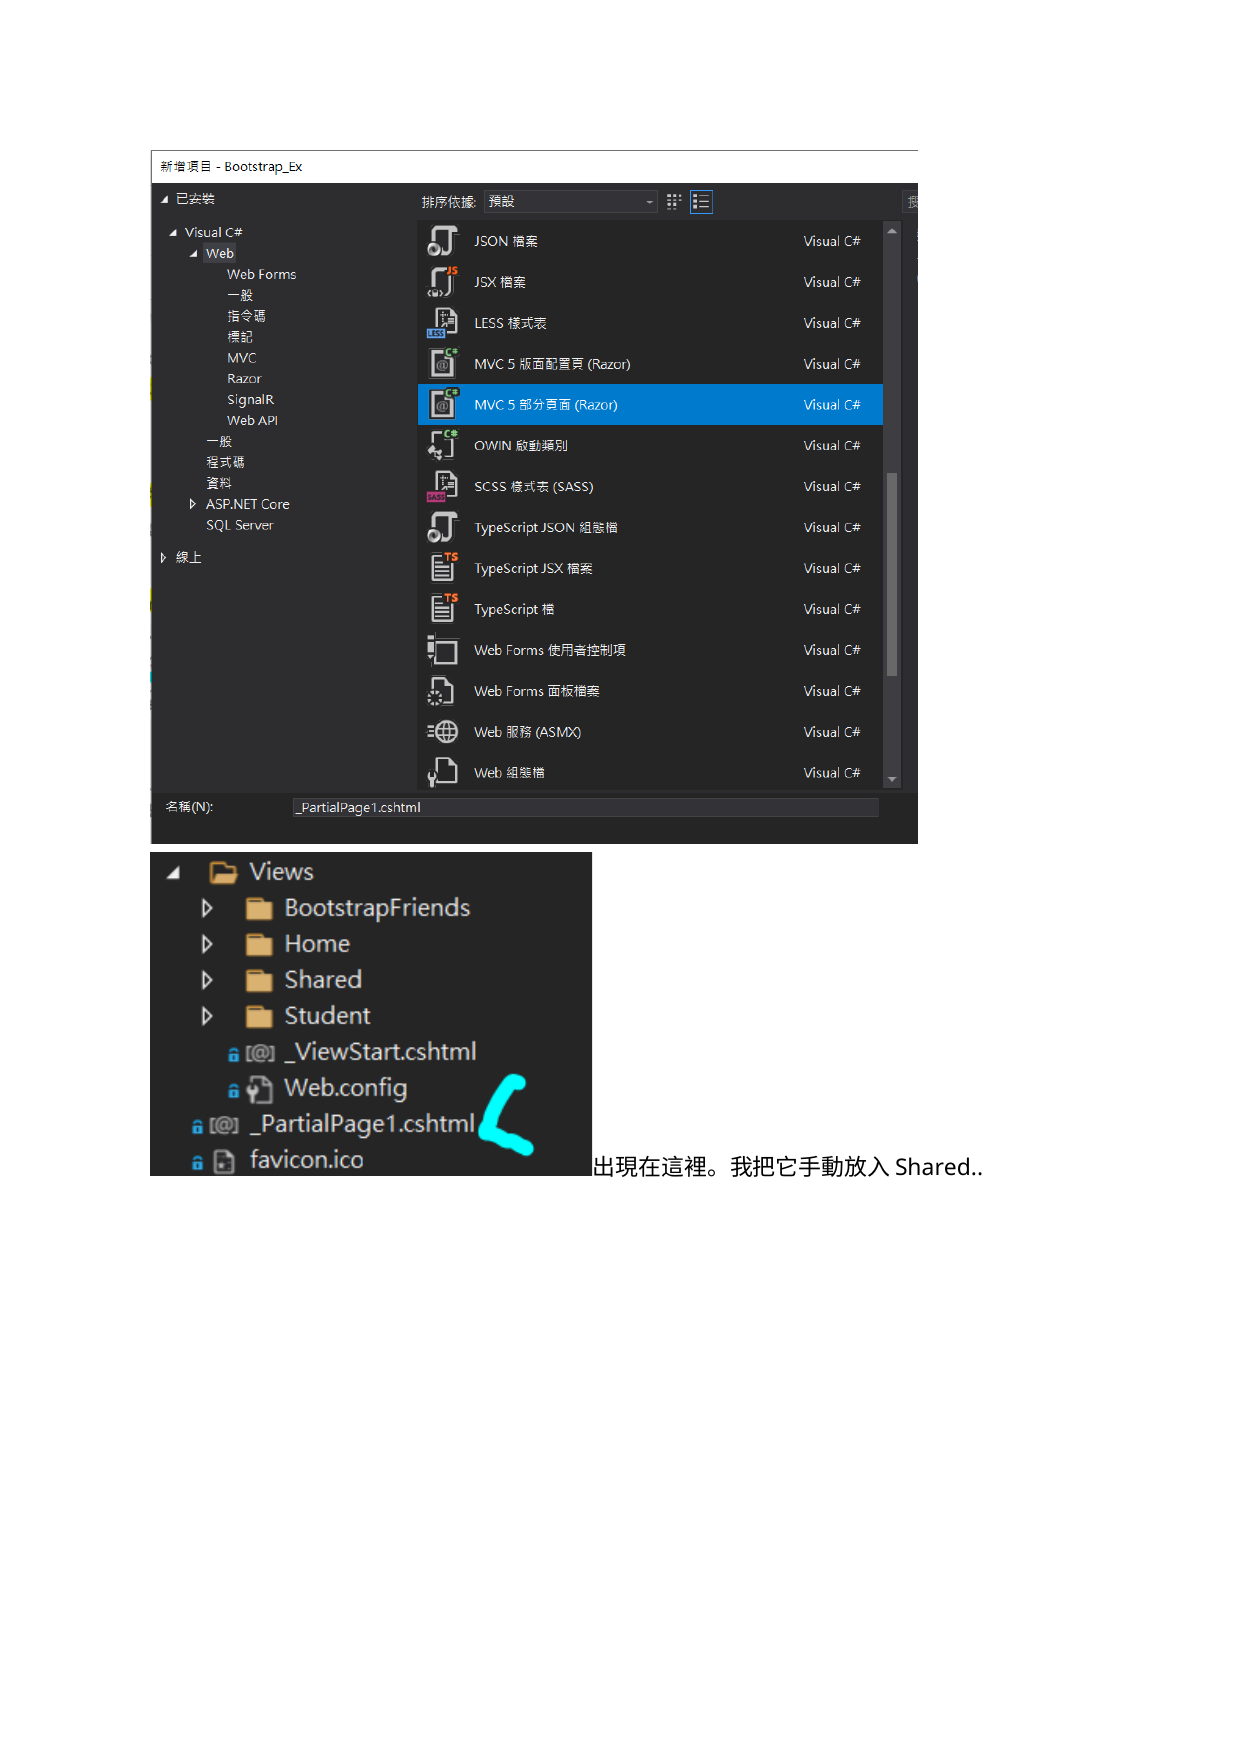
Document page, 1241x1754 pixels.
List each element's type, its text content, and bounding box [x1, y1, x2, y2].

picture [150, 150, 918, 844]
picture [150, 852, 593, 1176]
